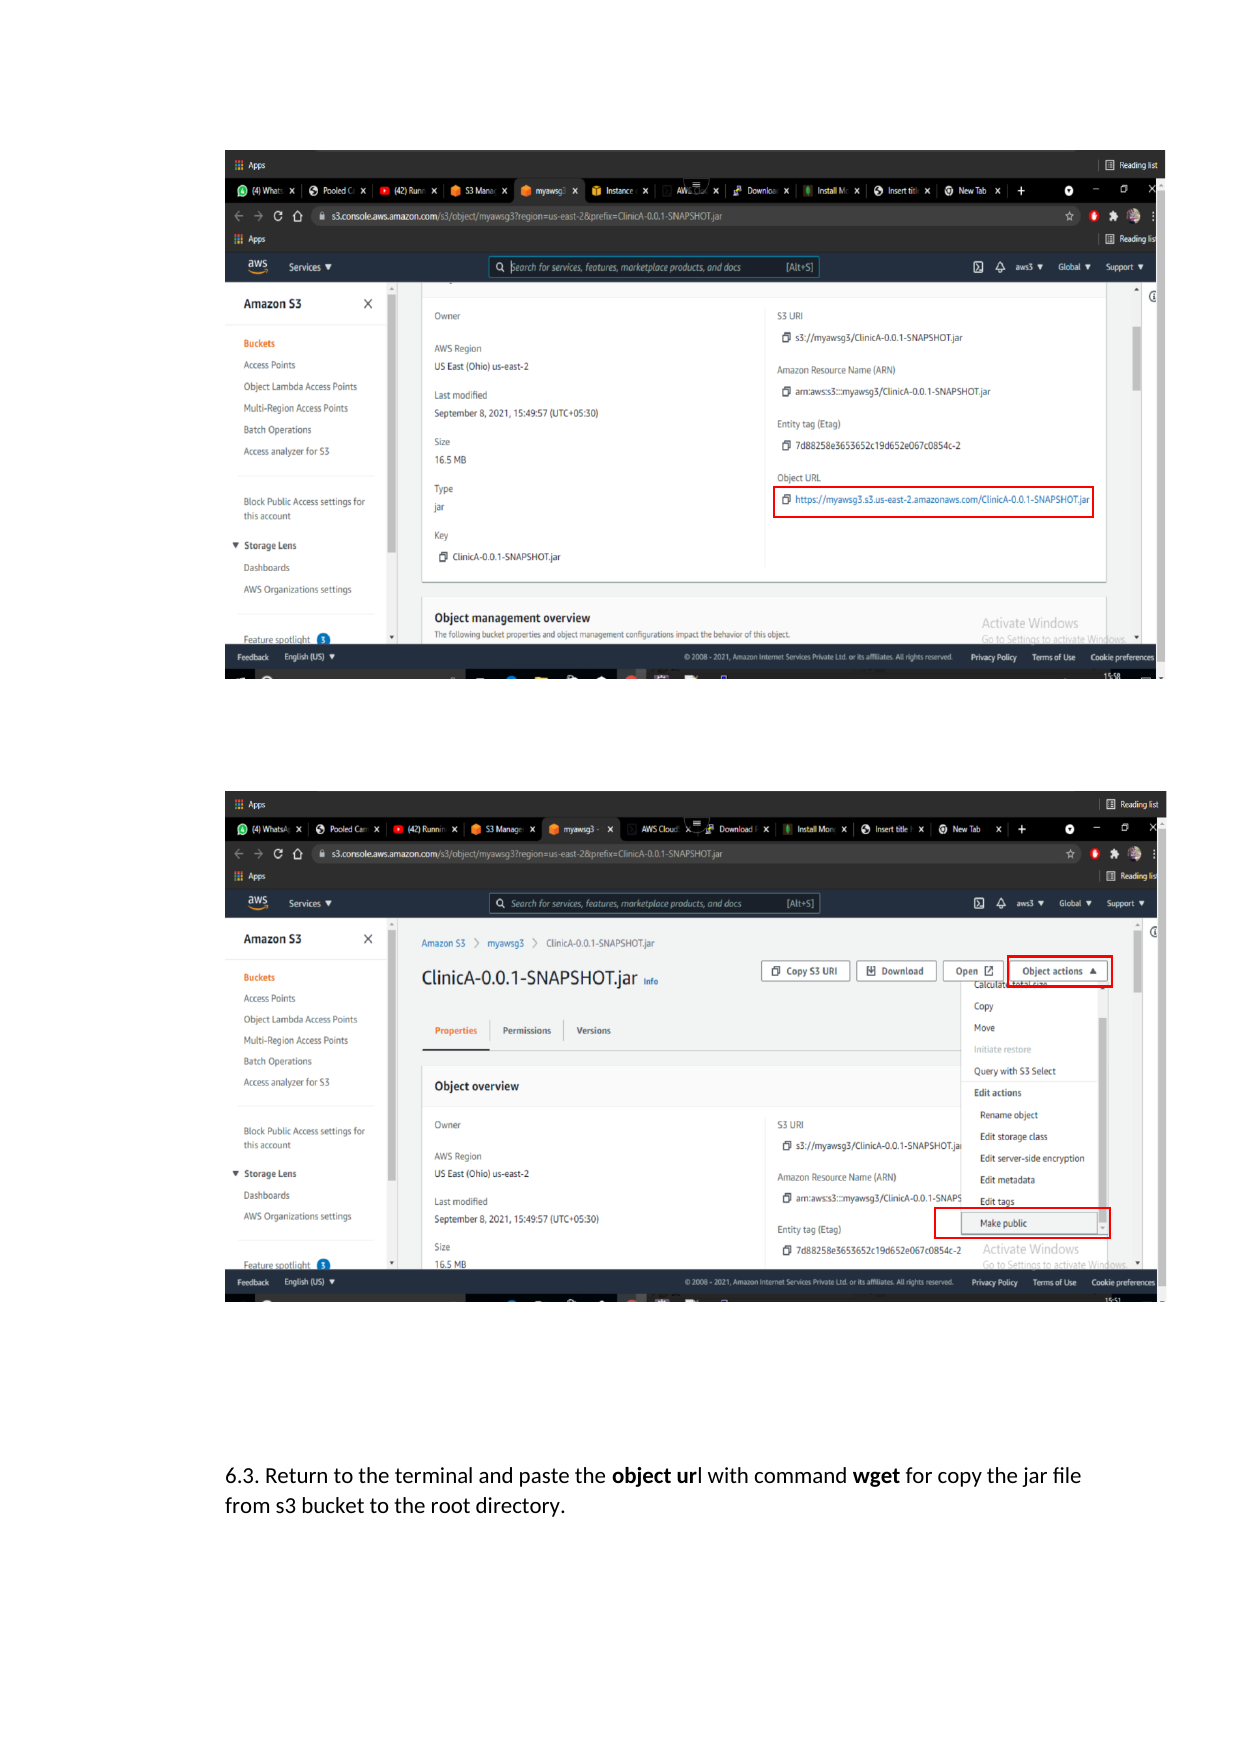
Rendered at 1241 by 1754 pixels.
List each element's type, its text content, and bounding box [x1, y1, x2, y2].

text 6.3. Return to the terminal and paste the object url with command wget for copy the jar file from s3 bucket to the root directory. [225, 1461, 1090, 1519]
picture [225, 150, 1166, 679]
picture [225, 791, 1167, 1302]
